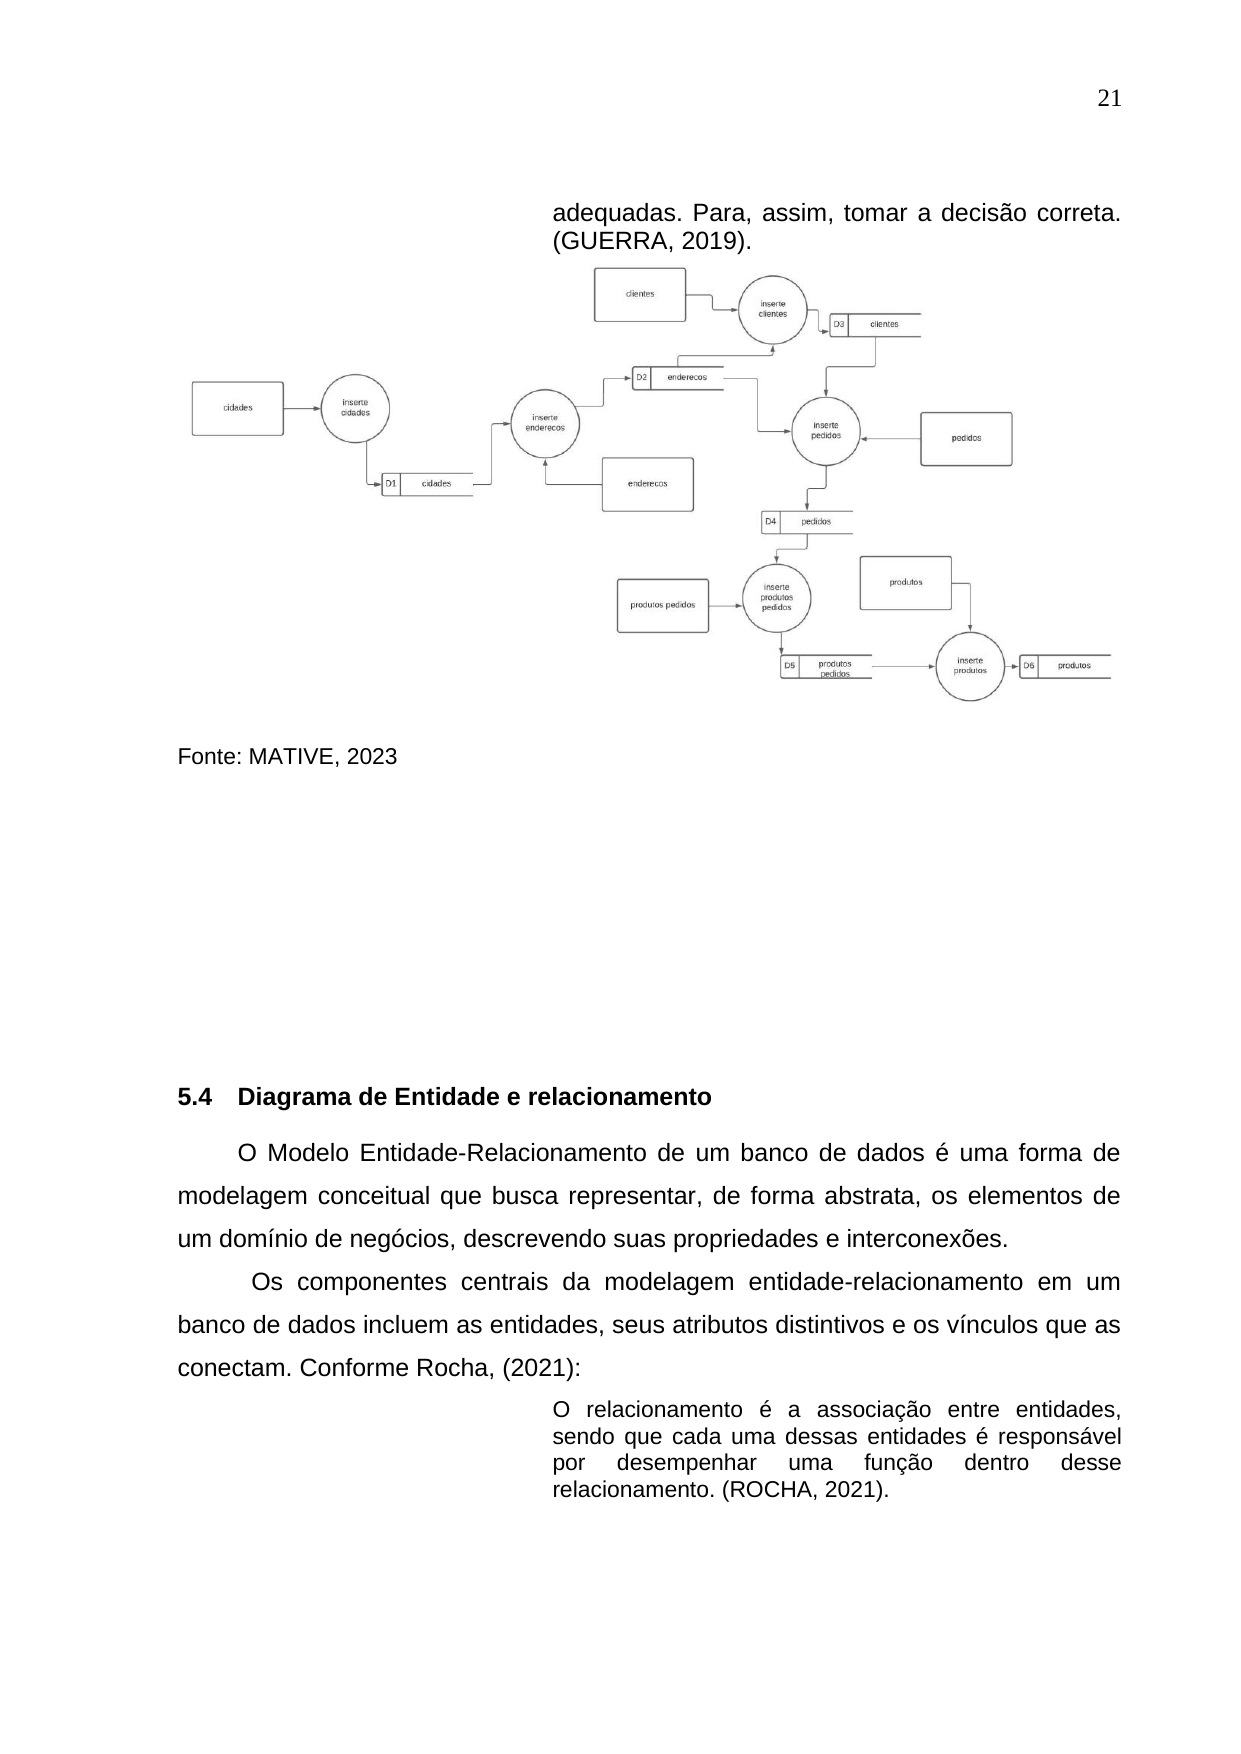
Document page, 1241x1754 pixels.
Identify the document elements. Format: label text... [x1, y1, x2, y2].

text Fonte: MATIVE, 2023 [177, 743, 1122, 769]
text O relacionamento é a associação entre entidades, sendo que cada uma dessas entidades é responsável por desempenhar uma função dentro desse relacionamento. (ROCHA, 2021). [552, 1396, 1122, 1502]
text Os componentes centrais da modelagem entidade-relacionamento em um banco de dados incluem as entidades, seus atributos distintivos e os vínculos que as conectam. Conforme Rocha, (2021): [177, 1267, 1122, 1382]
subtitle Diagrama de Entidade e relacionamento [177, 1082, 1122, 1111]
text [552, 198, 1122, 255]
text O Modelo Entidade-Relacionamento de um banco de dados é uma forma de modelagem conceitual que busca representar, de forma abstrata, os elementos de um domínio de negócios, descrevendo suas propriedades e interconexões. [177, 1138, 1122, 1253]
picture [177, 255, 1123, 714]
